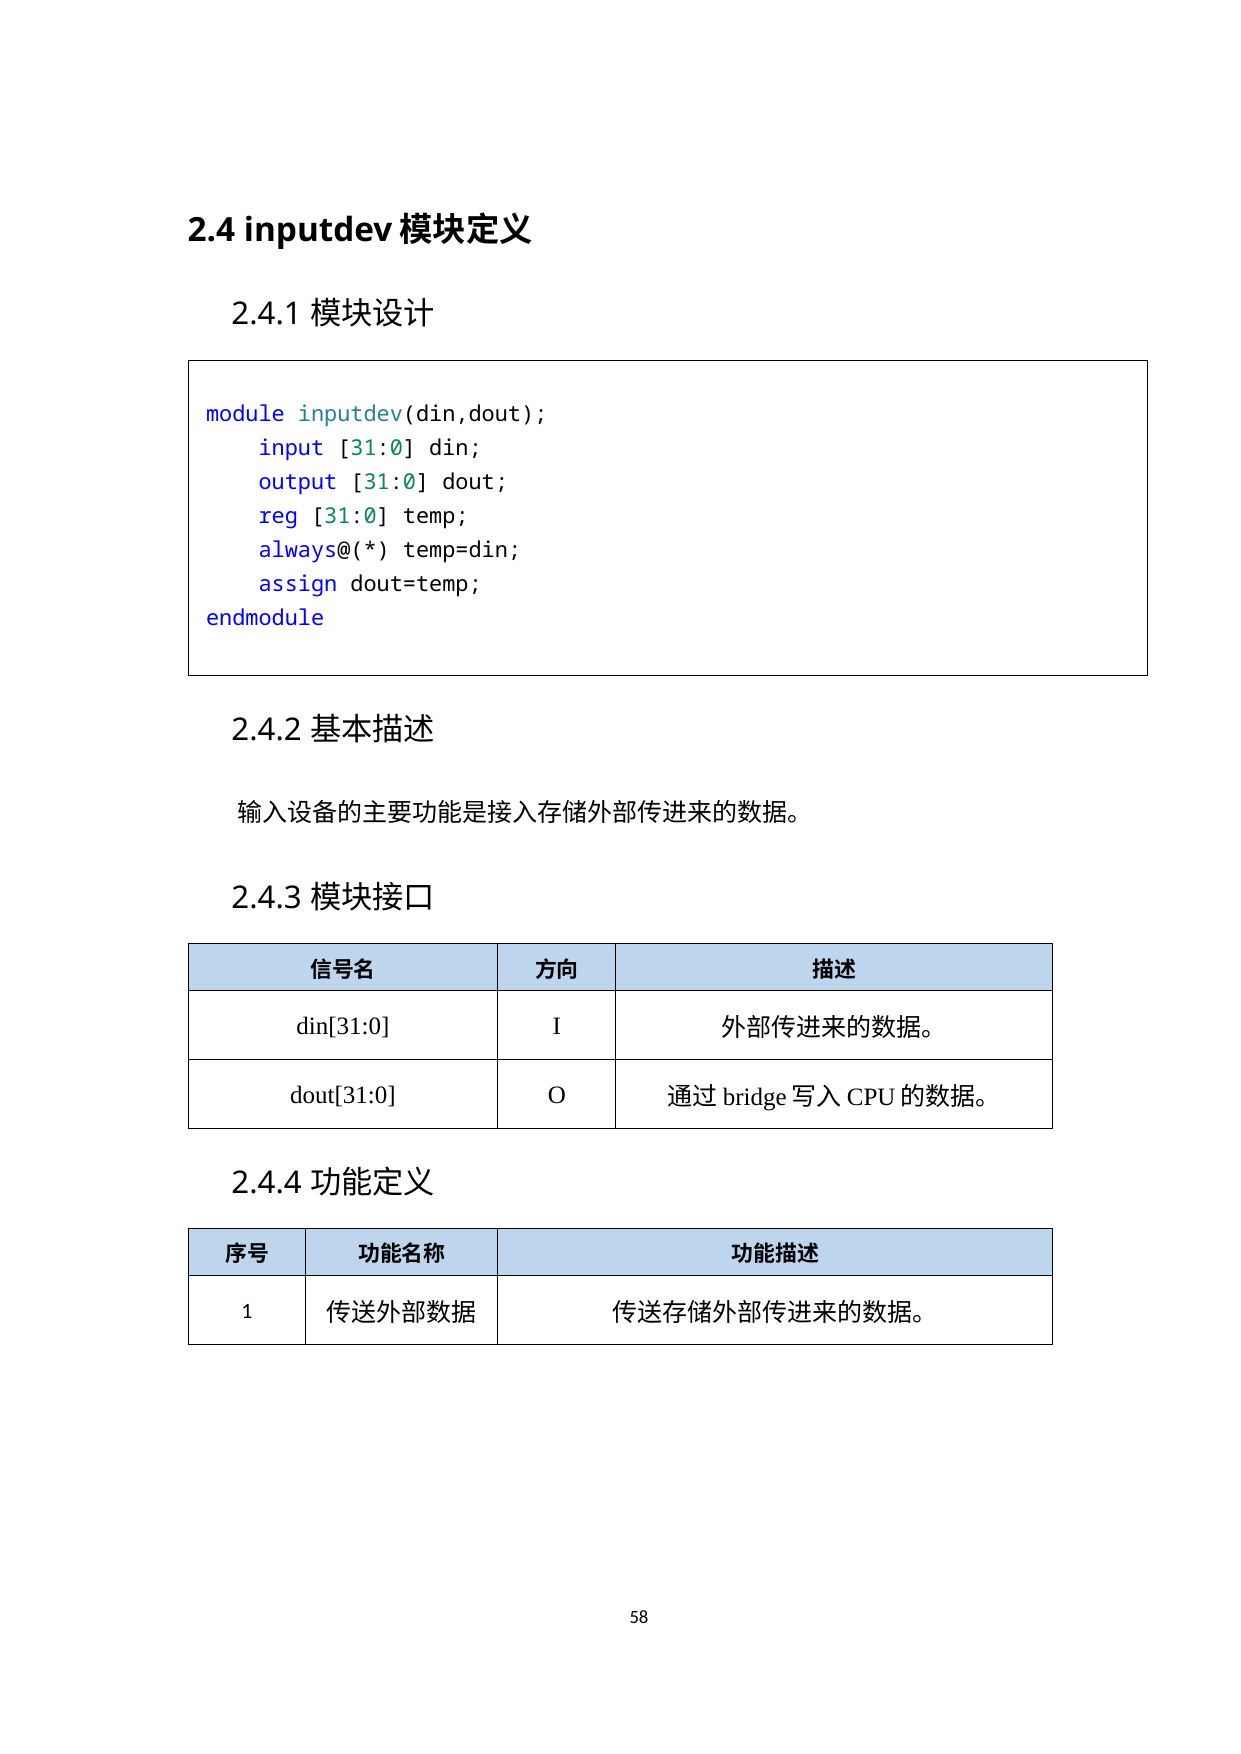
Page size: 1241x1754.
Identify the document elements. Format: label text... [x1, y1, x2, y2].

subtitle 2.4.1 模块设计 [187, 277, 1053, 345]
subtitle 2.4.2 基本描述 [187, 692, 1053, 760]
table_cell dout[31:0] [189, 1060, 497, 1128]
table_header 方向 [498, 944, 615, 990]
text 输入设备的主要功能是接入存储外部传进来的数据。 [187, 777, 1053, 844]
table_cell din[31:0] [189, 991, 497, 1059]
table_cell 传送外部数据 [306, 1276, 497, 1344]
table_header 序号 [189, 1229, 305, 1275]
table_header 描述 [616, 944, 1052, 990]
table_header module inputdev(din,dout); input [31:0] din; output [31:0] dout; reg [31:0] temp; always@(*) temp=din; assign dout=temp; endmodule [189, 361, 1147, 675]
table_cell 通过bridge写入CPU的数据。 [616, 1060, 1052, 1128]
table_cell O [498, 1060, 615, 1128]
table_header 功能描述 [498, 1229, 1052, 1275]
subtitle 2.4 inputdev模块定义 [187, 193, 1053, 261]
table_cell 1 [189, 1276, 305, 1344]
table_header 功能名称 [306, 1229, 497, 1275]
table_header 信号名 [189, 944, 497, 990]
table_cell I [498, 991, 615, 1059]
subtitle 2.4.4 功能定义 [187, 1146, 1053, 1213]
table_cell 外部传进来的数据。 [616, 991, 1052, 1059]
subtitle 2.4.3 模块接口 [187, 861, 1053, 929]
table_cell 传送存储外部传进来的数据。 [498, 1276, 1052, 1344]
